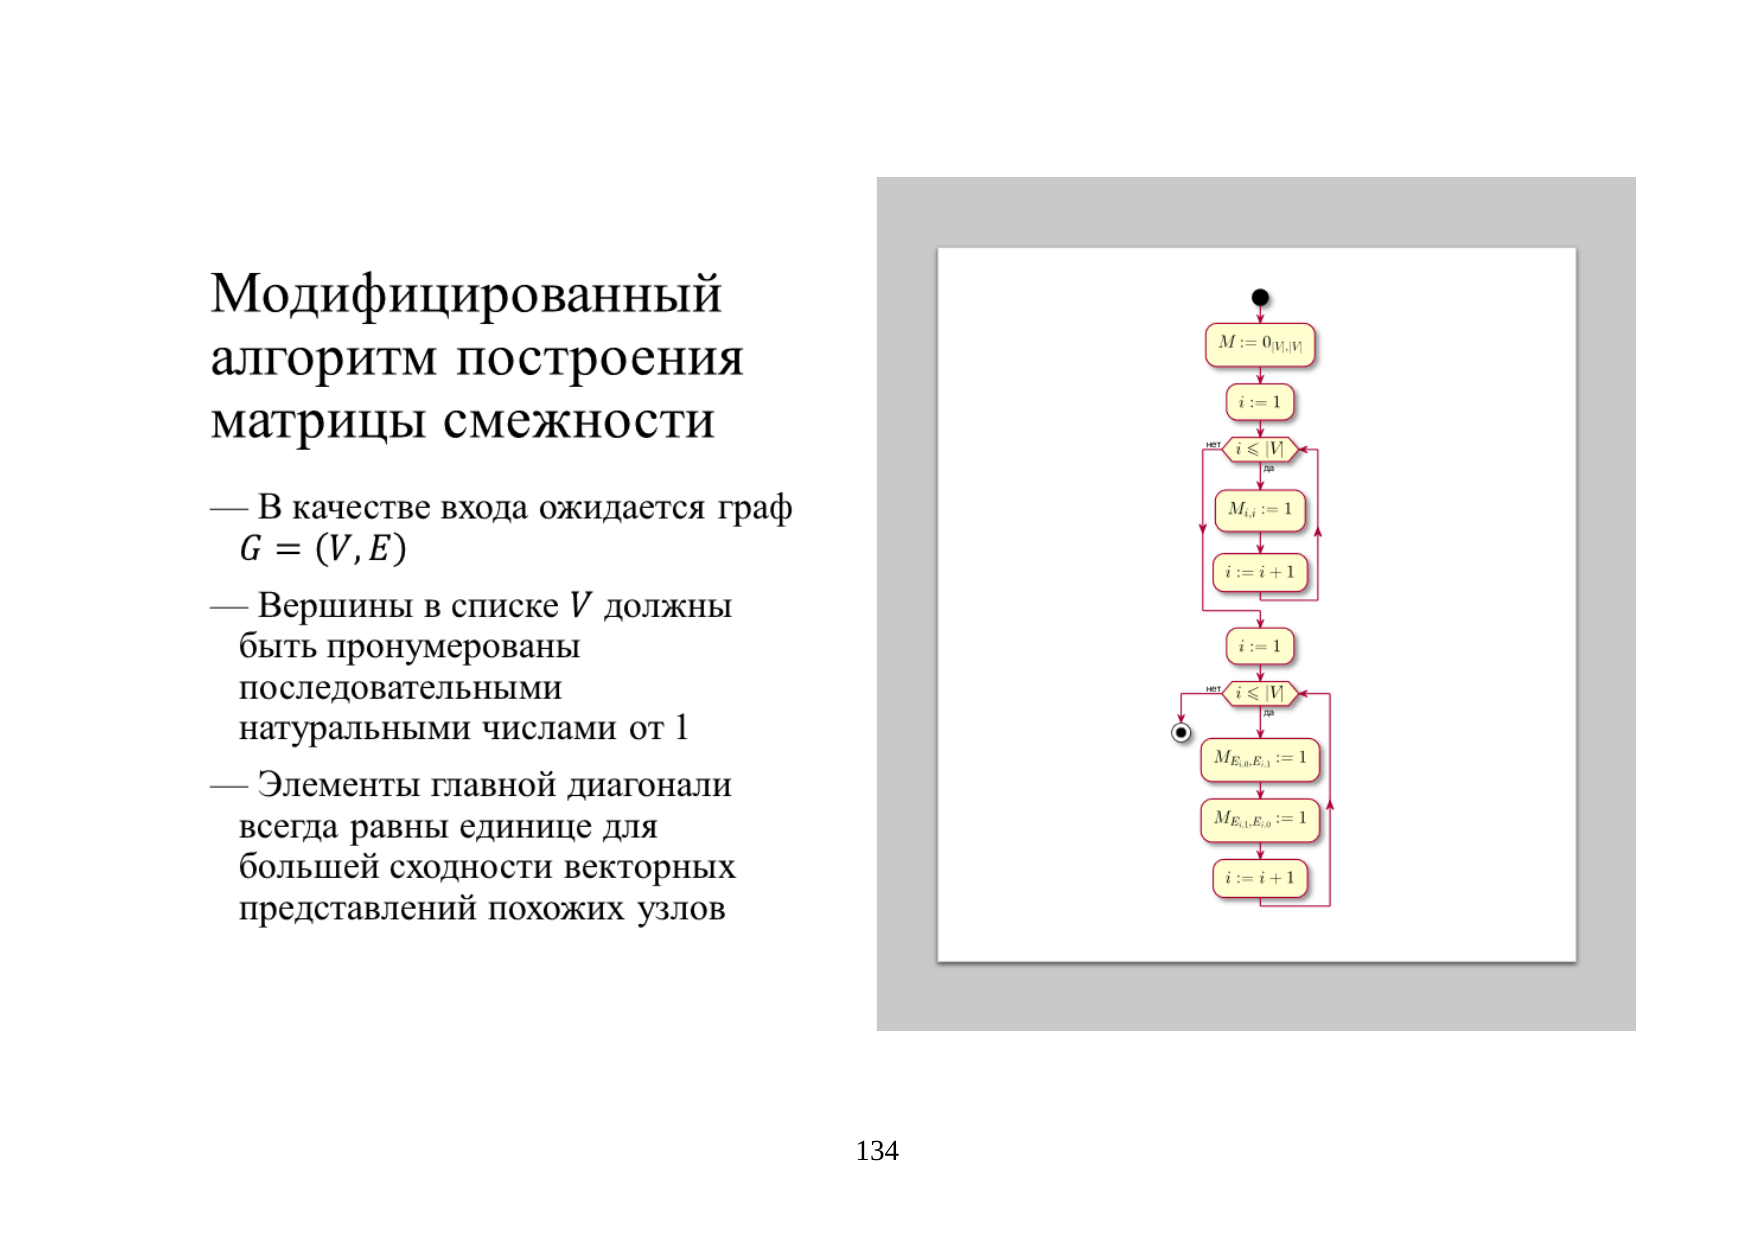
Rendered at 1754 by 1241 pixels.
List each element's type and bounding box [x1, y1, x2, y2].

picture [118, 177, 1636, 1031]
